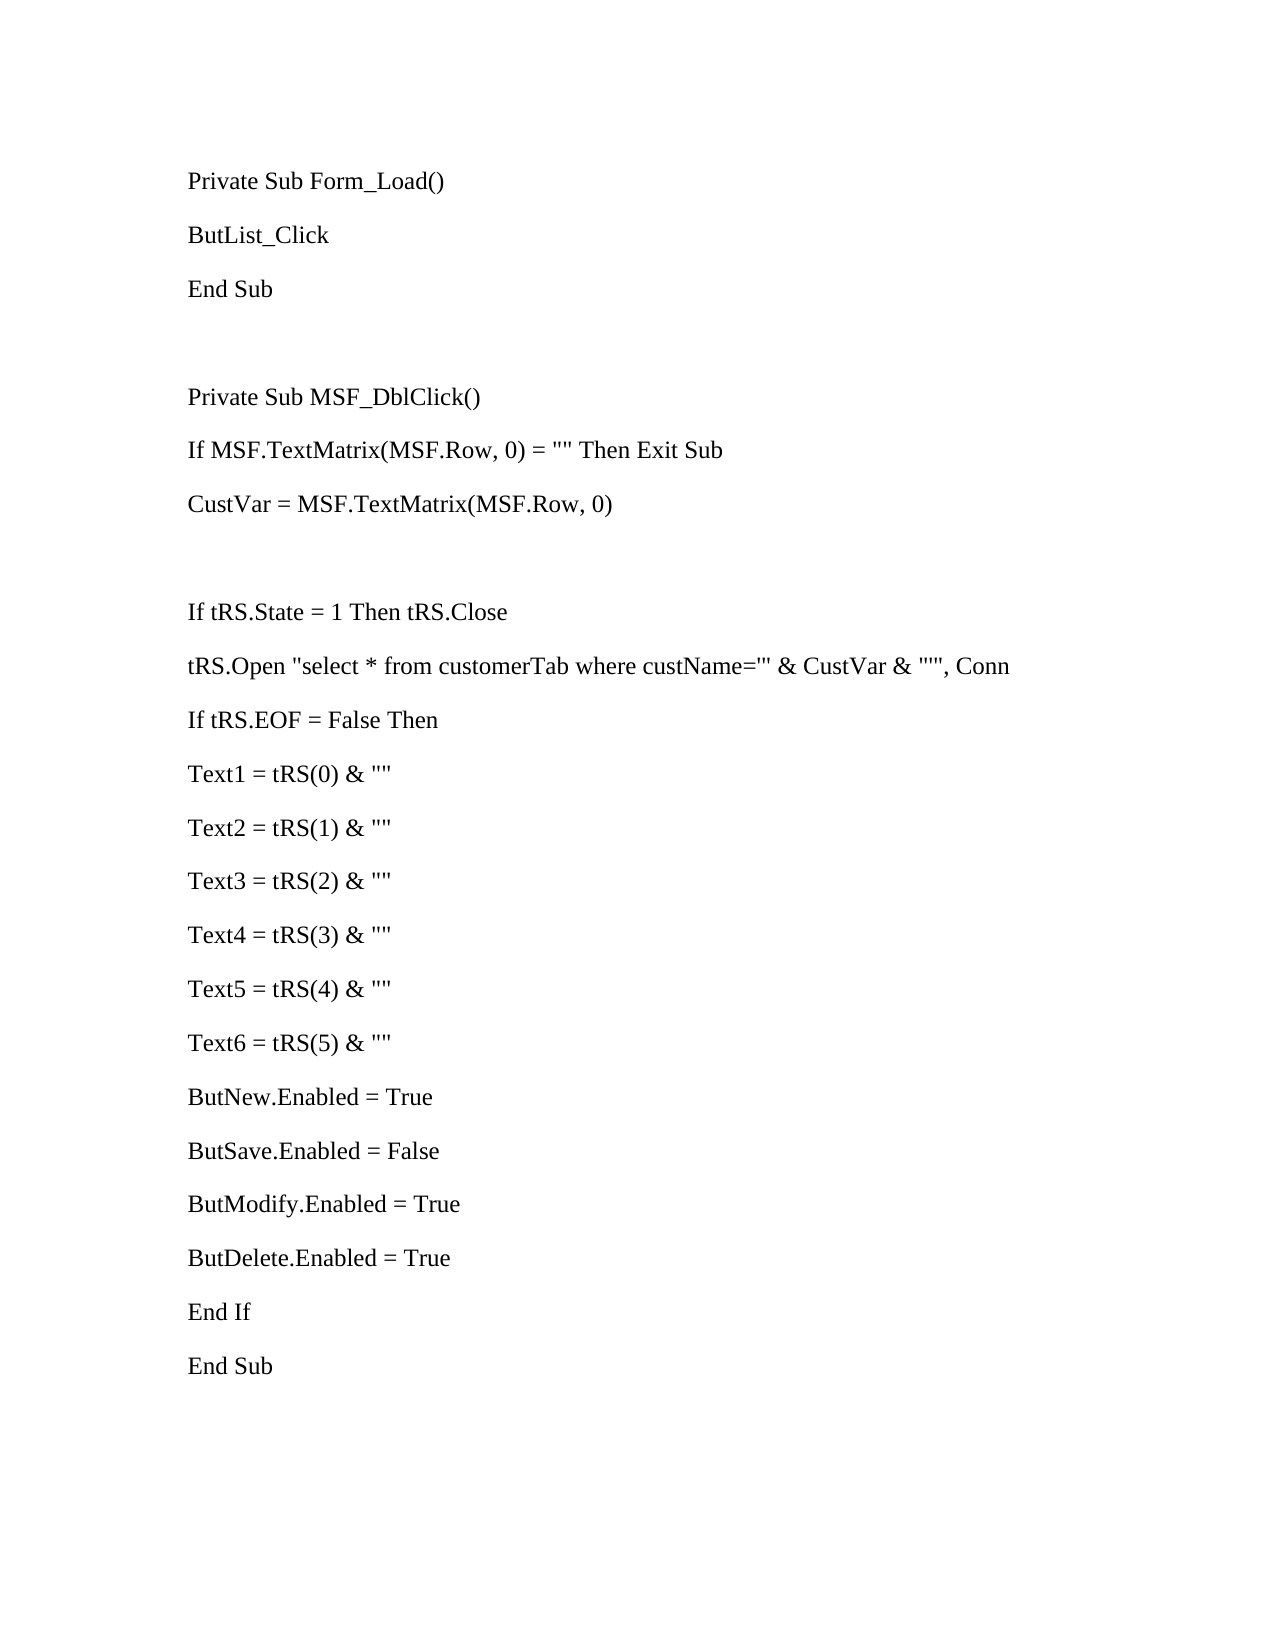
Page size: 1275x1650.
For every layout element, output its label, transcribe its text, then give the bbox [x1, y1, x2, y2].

text Private Sub Form_Load() [187, 166, 1125, 195]
text ButDelete.Enabled = True [187, 1243, 1125, 1272]
text Text2 = tRS(1) & "" [187, 813, 1125, 841]
text ButNew.Enabled = True [187, 1082, 1125, 1111]
text tRS.Open "select * from customerTab where custName='" & CustVar & "'", Conn [187, 651, 1125, 680]
text If tRS.State = 1 Then tRS.Close [187, 597, 1125, 626]
text CustVar = MSF.TextMatrix(MSF.Row, 0) [187, 489, 1125, 518]
text Text6 = tRS(5) & "" [187, 1028, 1125, 1057]
text End Sub [187, 1351, 1125, 1380]
text Text5 = tRS(4) & "" [187, 974, 1125, 1003]
text End If [187, 1297, 1125, 1326]
text Private Sub MSF_DblClick() [187, 382, 1125, 411]
text ButModify.Enabled = True [187, 1189, 1125, 1218]
text Text1 = tRS(0) & "" [187, 759, 1125, 787]
text End Sub [187, 274, 1125, 303]
text ButSave.Enabled = False [187, 1136, 1125, 1164]
text Text3 = tRS(2) & "" [187, 866, 1125, 895]
text ButList_Click [187, 220, 1125, 249]
text Text4 = tRS(3) & "" [187, 920, 1125, 949]
text If MSF.TextMatrix(MSF.Row, 0) = "" Then Exit Sub [187, 436, 1125, 464]
text If tRS.EOF = False Then [187, 705, 1125, 734]
